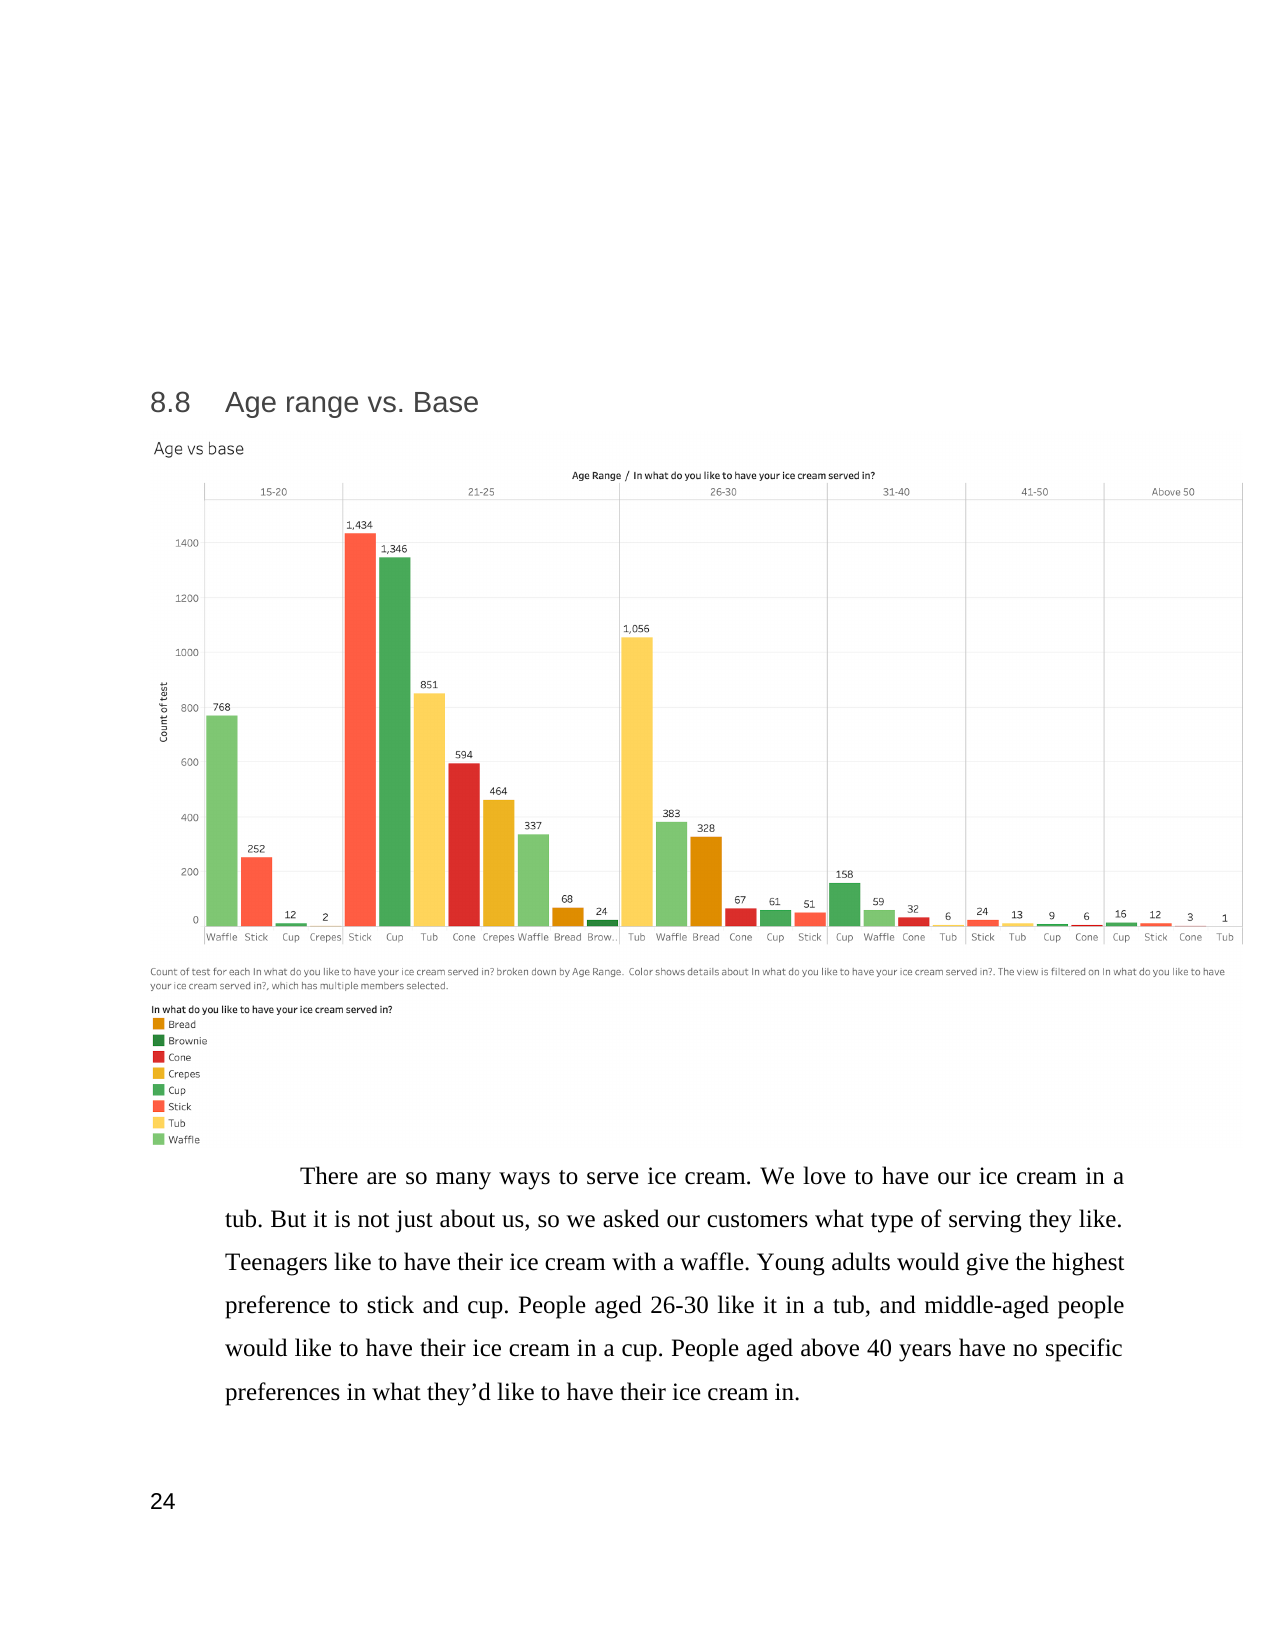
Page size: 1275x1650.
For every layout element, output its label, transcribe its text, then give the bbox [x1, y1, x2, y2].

picture [150, 431, 1243, 1148]
text There are so many ways to serve ice cream. We love to have our ice cream in a tub. But it is not just about us, so we asked our customers what type of serving they like. Teenagers like to have their ice cream with a waffle. Young adults would give the highest preference to stick and cup. People aged 26-30 like it in a tub, and middle-aged people would like to have their ice cream in a cup. People aged above 40 years have no specific preferences in what they’d like to have their ice cream in. [225, 1161, 1125, 1405]
subtitle 8.8 Age range vs. Base [150, 384, 1125, 418]
